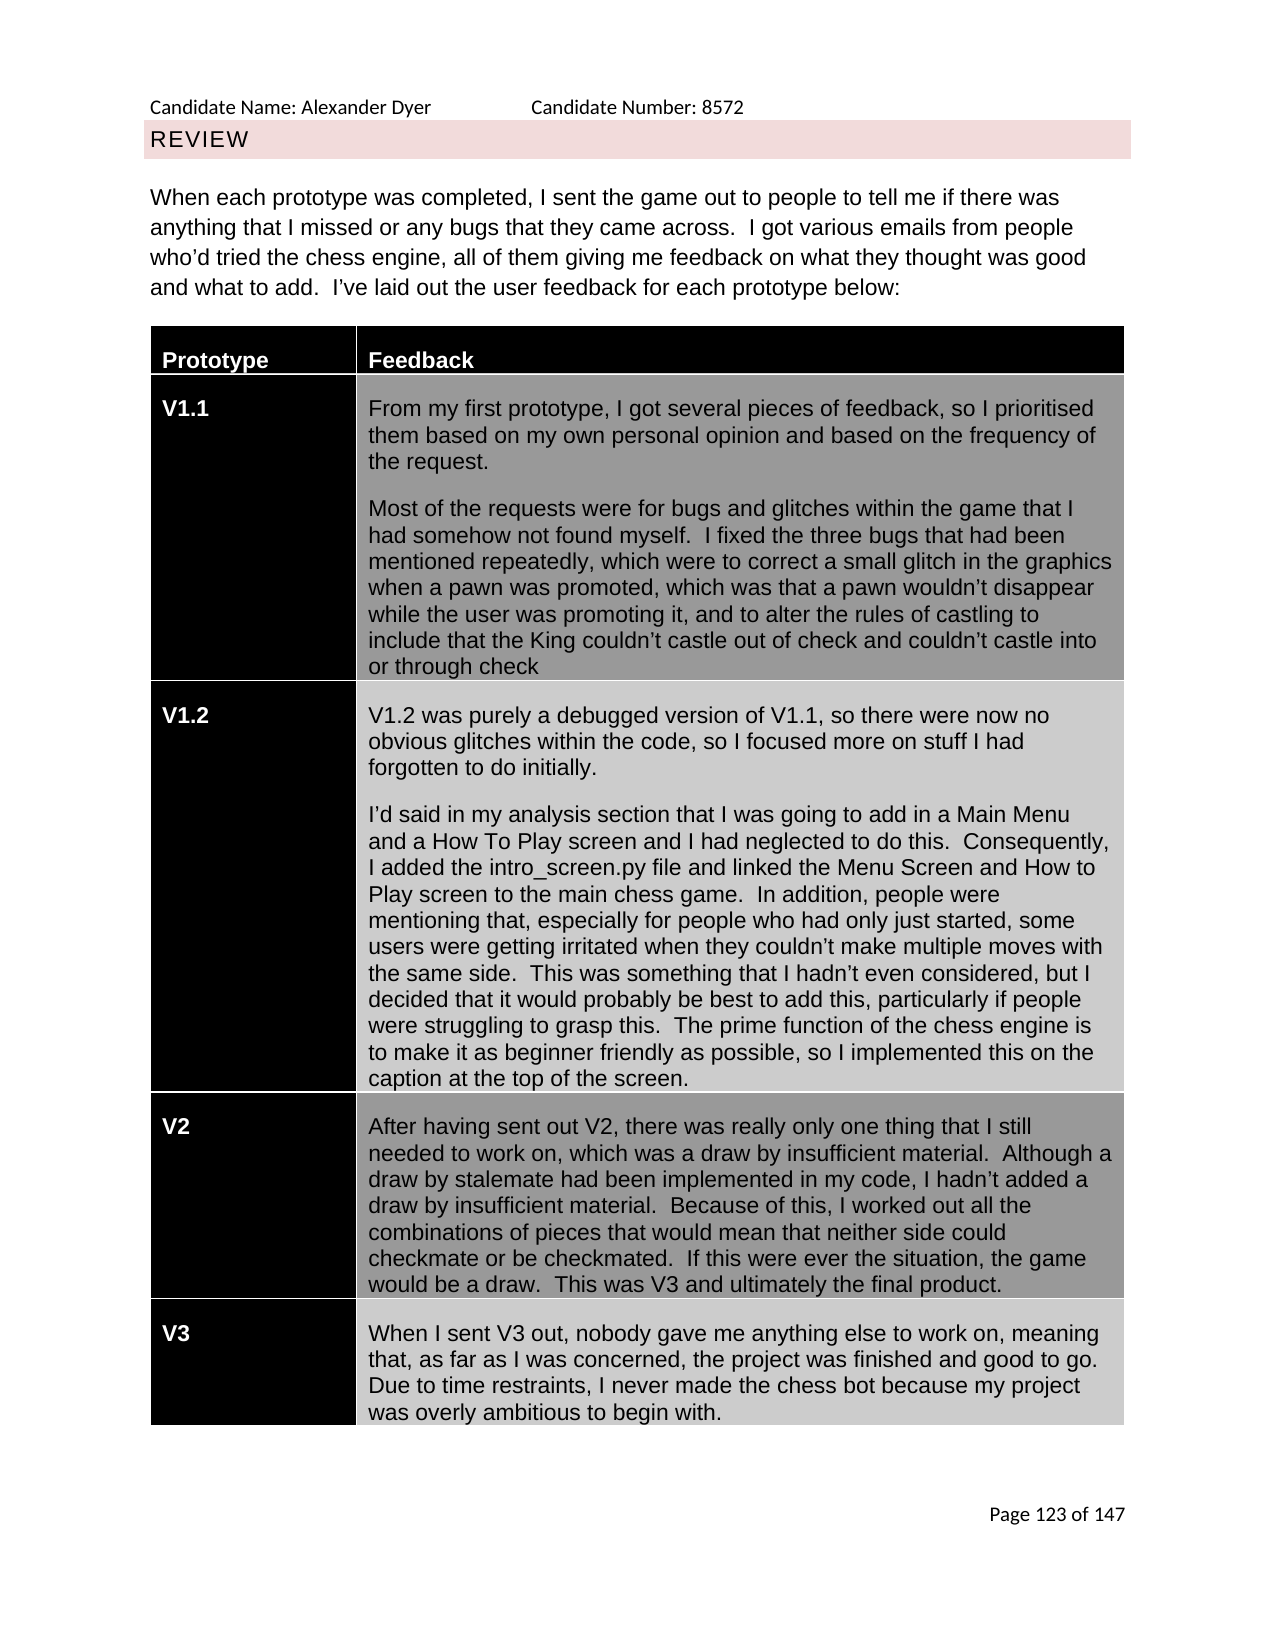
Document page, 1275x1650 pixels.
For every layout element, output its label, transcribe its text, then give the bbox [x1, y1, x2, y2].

table_header Prototype [151, 326, 356, 373]
table_cell From my first prototype, I got several pieces of feedback, so I prioritised them based on my own personal opinion and based on the frequency of the request. Most of the requests were for bugs and glitches within the game that I had somehow not found myself. I fixed the three bugs that had been mentioned repeatedly, which were to correct a small glitch in the graphics when a pawn was promoted, which was that a pawn wouldn’t disappear while the user was promoting it, and to alter the rules of castling to include that the King couldn’t castle out of check and couldn’t castle into or through check [357, 375, 1124, 680]
subtitle Review [150, 126, 1125, 153]
table_header Feedback [357, 326, 1124, 373]
table_cell V2 [151, 1093, 356, 1298]
table_cell V1.2 [151, 681, 356, 1091]
table_cell V3 [151, 1299, 356, 1425]
text When each prototype was completed, I sent the game out to people to tell me if there was anything that I missed or any bugs that they came across. I got various emails from people who’d tried the chess engine, all of them giving me feedback on what they thought was good and what to add. I’ve laid out the user feedback for each prototype below: [150, 183, 1125, 301]
table_cell After having sent out V2, there was really only one thing that I still needed to work on, which was a draw by insufficient material. Although a draw by stalemate had been implemented in my code, I hadn’t added a draw by insufficient material. Because of this, I worked out all the combinations of pieces that would mean that neither side could checkmate or be checkmated. If this were ever the situation, the game would be a draw. This was V3 and ultimately the final product. [357, 1093, 1124, 1298]
table_cell V1.2 was purely a debugged version of V1.1, so there were now no obvious glitches within the code, so I focused more on stuff I had forgotten to do initially. I’d said in my analysis section that I was going to add in a Main Menu and a How To Play screen and I had neglected to do this. Consequently, I added the intro_screen.py file and linked the Menu Screen and How to Play screen to the main chess game. In addition, people were mentioning that, especially for people who had only just started, some users were getting irritated when they couldn’t make multiple moves with the same side. This was something that I hadn’t even considered, but I decided that it would probably be best to add this, particularly if people were struggling to grasp this. The prime function of the chess engine is to make it as beginner friendly as possible, so I implemented this on the caption at the top of the screen. [357, 681, 1124, 1091]
table_cell V1.1 [151, 375, 356, 680]
table_cell When I sent V3 out, nobody gave me anything else to work on, meaning that, as far as I was concerned, the project was finished and good to go. Due to time restraints, I never made the chess bot because my project was overly ambitious to begin with. [357, 1299, 1124, 1425]
